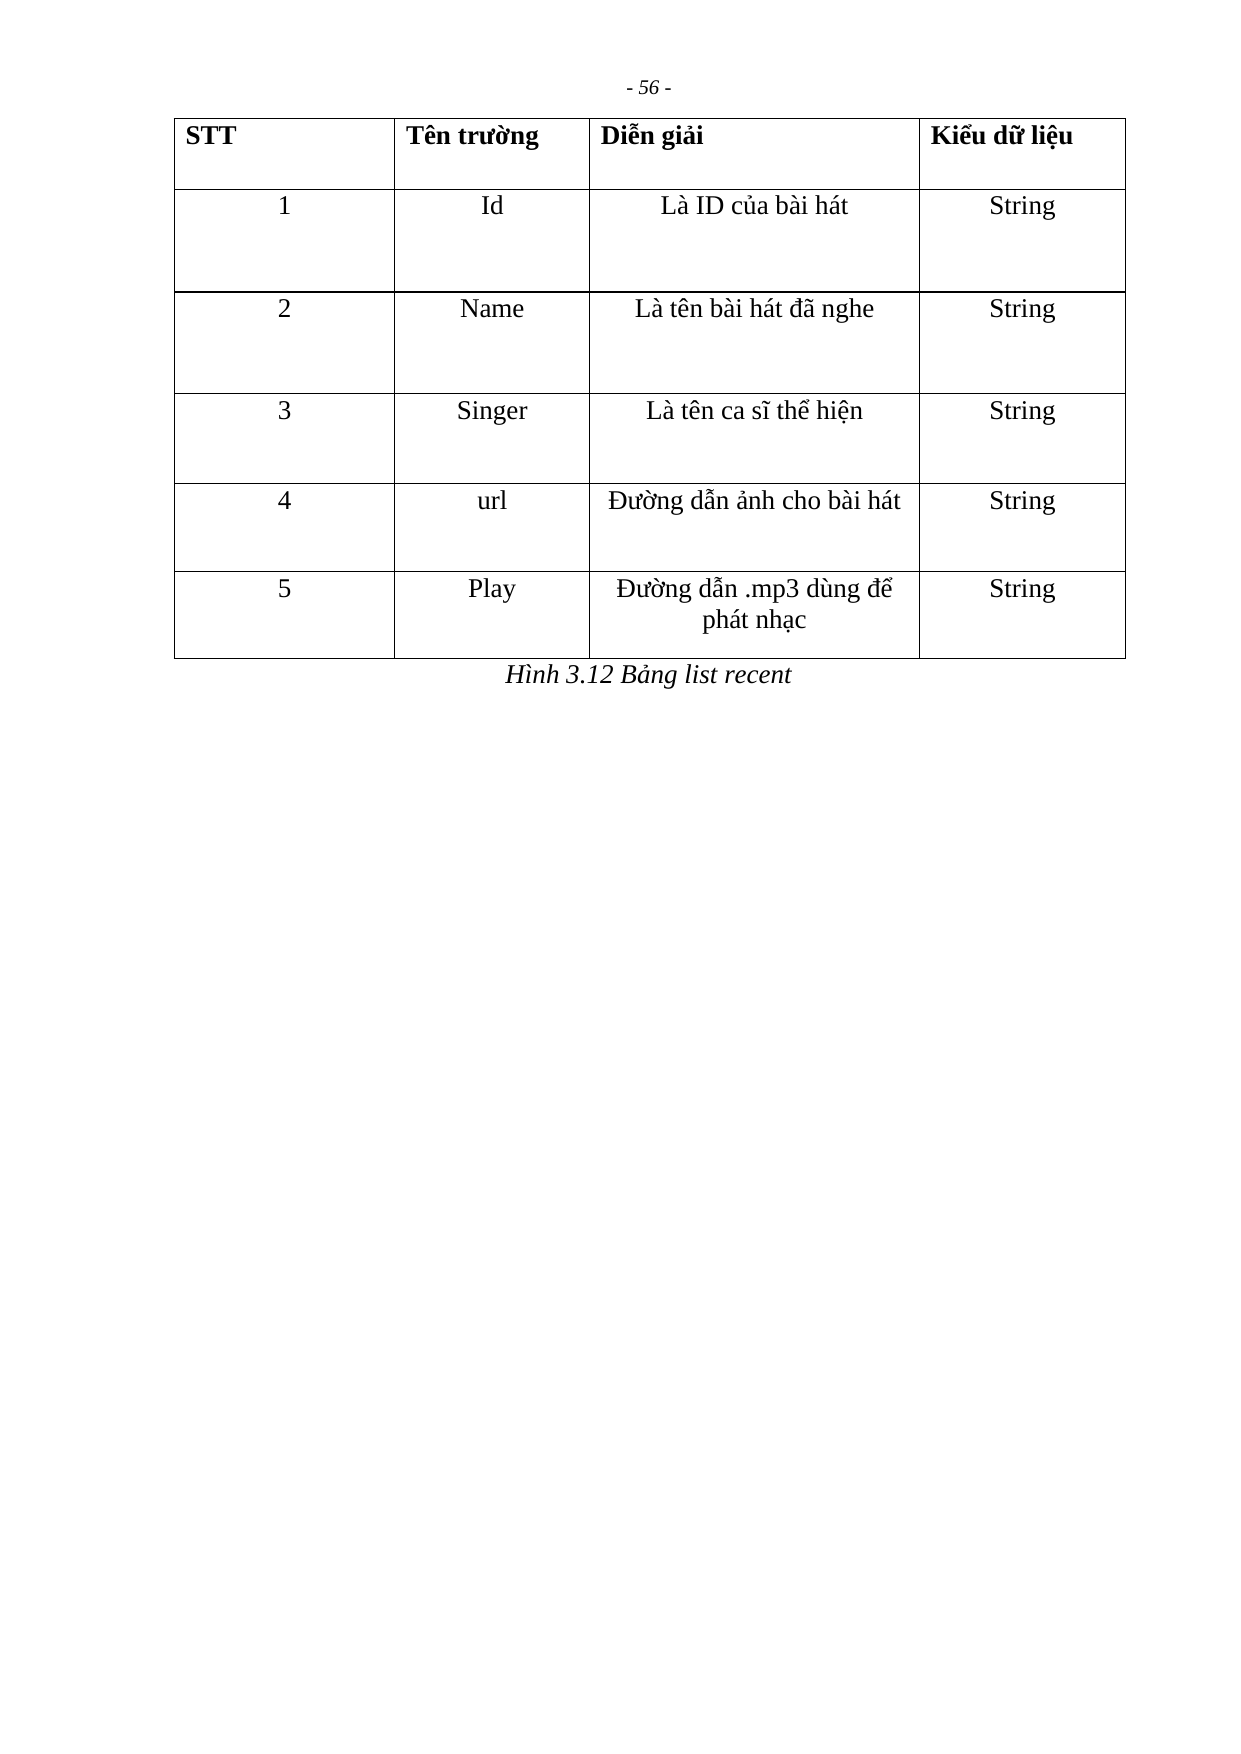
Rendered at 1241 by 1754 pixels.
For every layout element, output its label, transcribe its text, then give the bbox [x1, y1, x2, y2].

table_cell url [395, 484, 589, 571]
table_cell Đường dẫn .mp3 dùng để phát nhạc [590, 572, 919, 657]
table_header Tên trường [395, 119, 589, 188]
table_cell Đường dẫn ảnh cho bài hát [590, 484, 919, 571]
text Hình 3.12 Bảng list recent [177, 659, 1122, 689]
table_cell String [920, 484, 1125, 571]
table_cell 3 [175, 394, 394, 483]
table_cell Là ID của bài hát [590, 190, 919, 291]
table_cell String [920, 293, 1125, 393]
table_cell Name [395, 293, 589, 393]
table_header STT [175, 119, 394, 188]
table_cell Id [395, 190, 589, 291]
table_cell 4 [175, 484, 394, 571]
table_header Kiểu dữ liệu [920, 119, 1125, 188]
table_cell String [920, 394, 1125, 483]
table_cell 5 [175, 572, 394, 657]
table_cell Là tên bài hát đã nghe [590, 293, 919, 393]
table_cell 2 [175, 293, 394, 393]
table_cell Là tên ca sĩ thể hiện [590, 394, 919, 483]
table_cell String [920, 190, 1125, 291]
table_cell 1 [175, 190, 394, 291]
table_cell Singer [395, 394, 589, 483]
table_cell Play [395, 572, 589, 657]
table_cell String [920, 572, 1125, 657]
table_header Diễn giải [590, 119, 919, 188]
